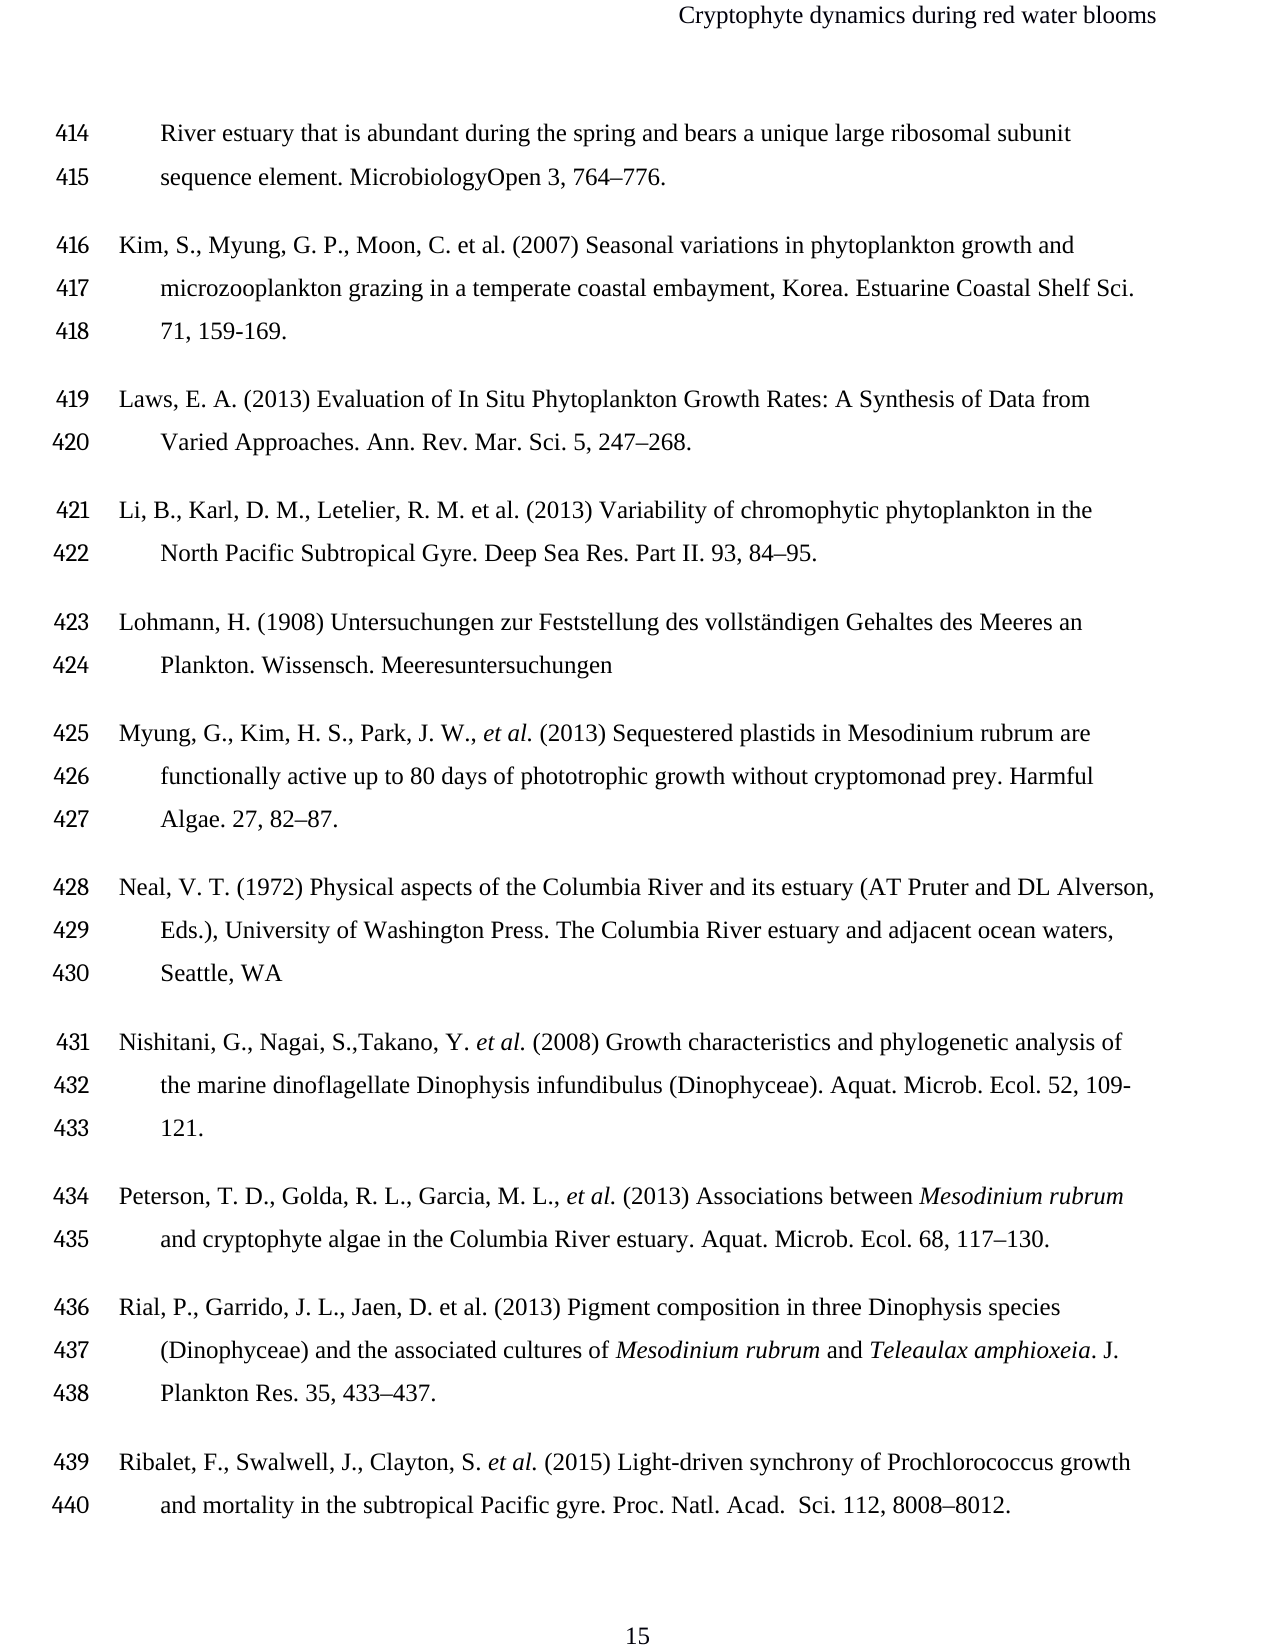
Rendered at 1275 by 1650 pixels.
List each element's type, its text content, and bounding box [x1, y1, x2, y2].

text Laws, E. A. (2013) Evaluation of In Situ Phytoplankton Growth Rates: A Synthesis of Data from Varied Approaches. Ann. Rev. Mar. Sci. 5, 247–268. [118, 384, 1156, 456]
text Nishitani, G., Nagai, S.,Takano, Y. et al. (2008) Growth characteristics and phylogenetic analysis of the marine dinoflagellate Dinophysis infundibulus (Dinophyceae). Aquat. Microb. Ecol. 52, 109-121. [118, 1027, 1156, 1142]
text Li, B., Karl, D. M., Letelier, R. M. et al. (2013) Variability of chromophytic phytoplankton in the North Pacific Subtropical Gyre. Deep Sea Res. Part II. 93, 84–95. [118, 495, 1156, 567]
text Ribalet, F., Swalwell, J., Clayton, S. et al. (2015) Light-driven synchrony of Prochlorococcus growth and mortality in the subtropical Pacific gyre. Proc. Natl. Acad. Sci. 112, 8008–8012. [118, 1447, 1156, 1518]
text Lohmann, H. (1908) Untersuchungen zur Feststellung des vollständigen Gehaltes des Meeres an Plankton. Wissensch. Meeresuntersuchungen [118, 607, 1156, 678]
text Myung, G., Kim, H. S., Park, J. W., et al. (2013) Sequestered plastids in Mesodinium rubrum are functionally active up to 80 days of phototrophic growth without cryptomonad prey. Harmful Algae. 27, 82–87. [118, 718, 1156, 833]
text Neal, V. T. (1972) Physical aspects of the Columbia River and its estuary (AT Pruter and DL Alverson, Eds.), University of Washington Press. The Columbia River estuary and adjacent ocean waters, Seattle, WA [118, 872, 1156, 987]
text Rial, P., Garrido, J. L., Jaen, D. et al. (2013) Pigment composition in three Dinophysis species (Dinophyceae) and the associated cultures of Mesodinium rubrum and Teleaulax amphioxeia. J. Plankton Res. 35, 433–437. [118, 1292, 1156, 1407]
text Kim, S., Myung, G. P., Moon, C. et al. (2007) Seasonal variations in phytoplankton growth and microzooplankton grazing in a temperate coastal embayment, Korea. Estuarine Coastal Shelf Sci. 71, 159-169. [118, 230, 1156, 345]
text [118, 118, 1156, 190]
text Peterson, T. D., Golda, R. L., Garcia, M. L., et al. (2013) Associations between Mesodinium rubrum and cryptophyte algae in the Columbia River estuary. Aquat. Microb. Ecol. 68, 117–130. [118, 1181, 1156, 1253]
